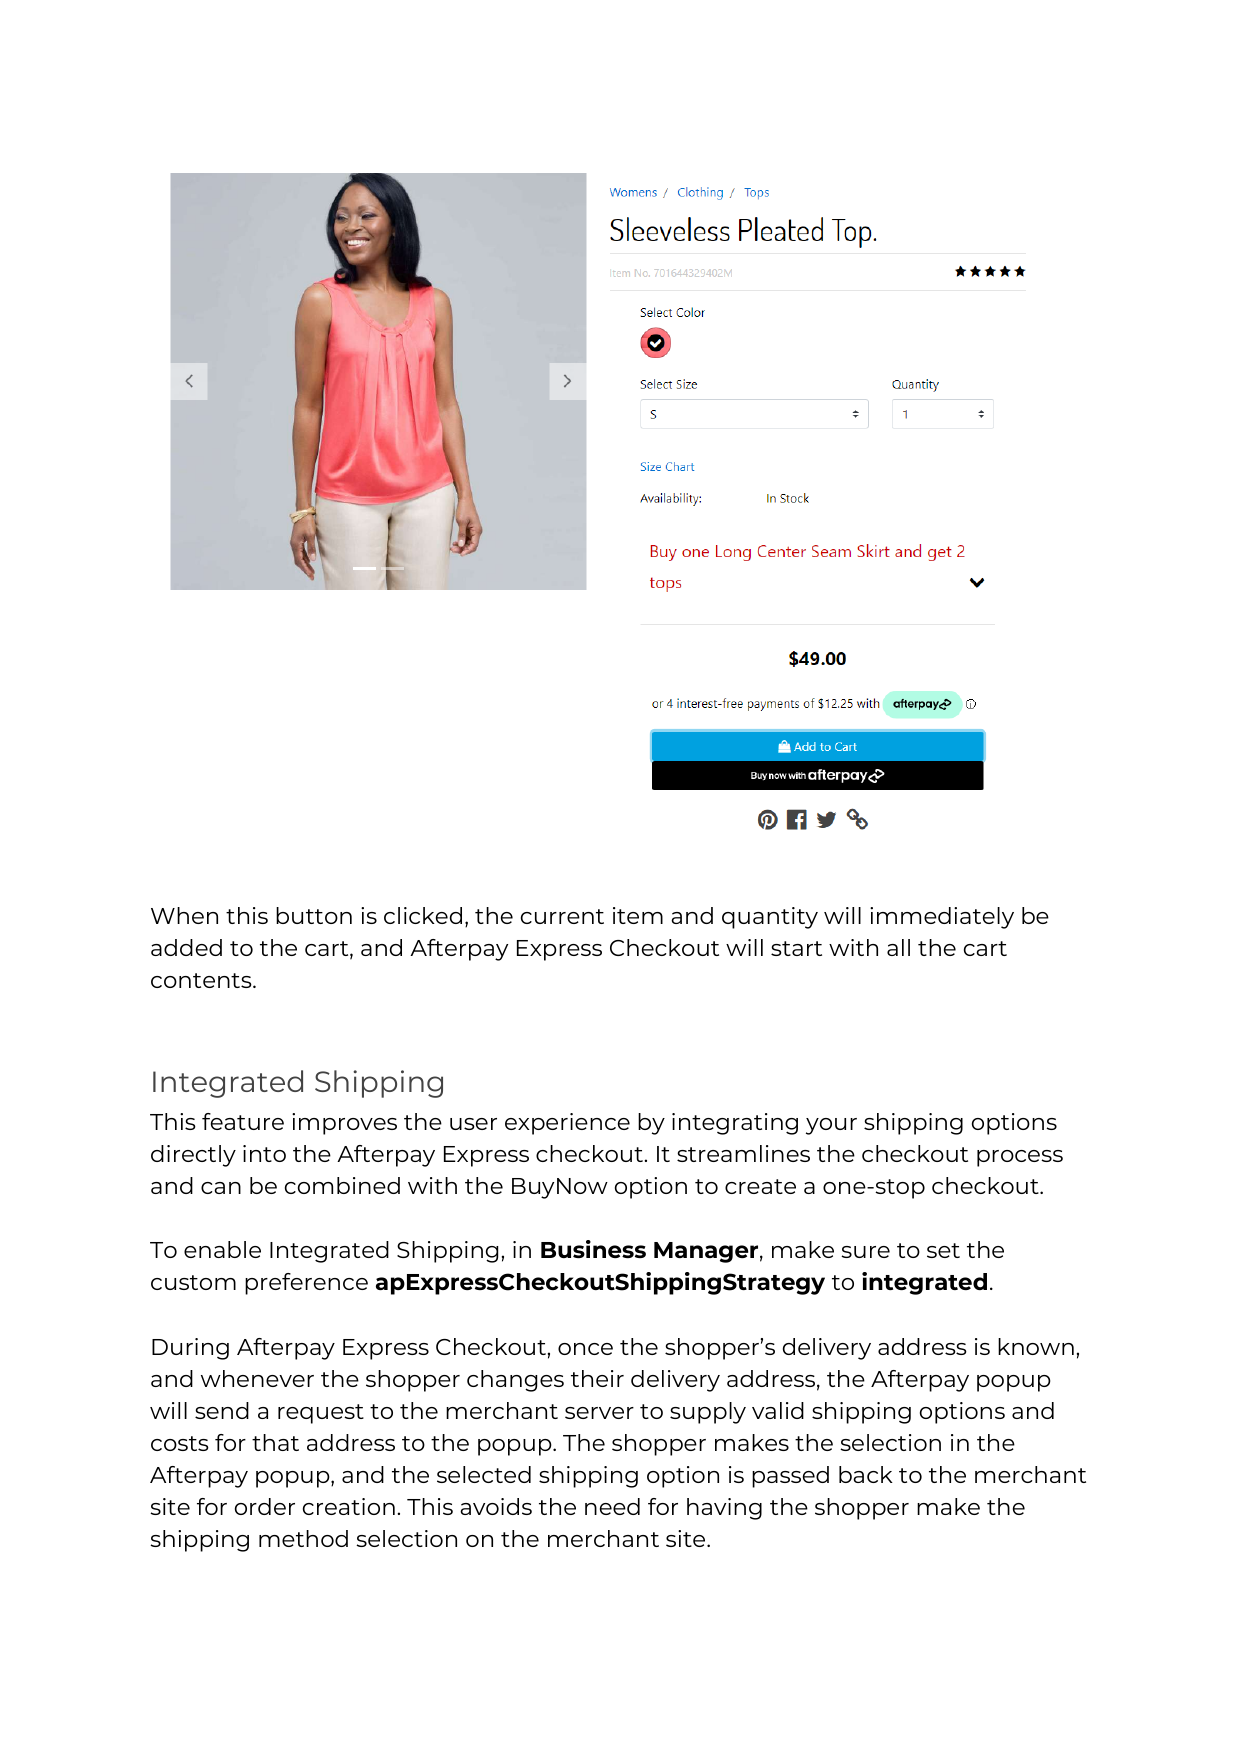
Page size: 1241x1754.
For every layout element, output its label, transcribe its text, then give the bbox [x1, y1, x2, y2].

text During Afterpay Express Checkout, once the shopper’s delivery address is known, and whenever the shopper changes their delivery address, the Afterpay popup will send a request to the merchant server to supply valid shipping options and costs for that address to the popup. The shopper makes the selection in the Afterpay popup, and the selected shipping option is passed back to the merchant site for order creation. This avoids the need for having the shopper make the shipping method selection on the merchant site. [150, 1333, 1090, 1553]
picture [150, 150, 1091, 867]
subtitle Integrated Shipping [150, 1064, 1090, 1100]
text When this button is clicked, the current item and quantity will immediately be added to the cart, and Afterpay Express Checkout will start with all the cart contents. [150, 903, 1090, 995]
text This feature improves the user experience by integrating your shipping options directly into the Afterpay Express checkout. It streamlines the checkout process and can be combined with the BuyNow option to create a one-stop checkout. To enable Integrated Shipping, in Business Manager, make sure to set the custom preference apExpressCheckoutShippingStrategy to integrated. [150, 1108, 1090, 1296]
